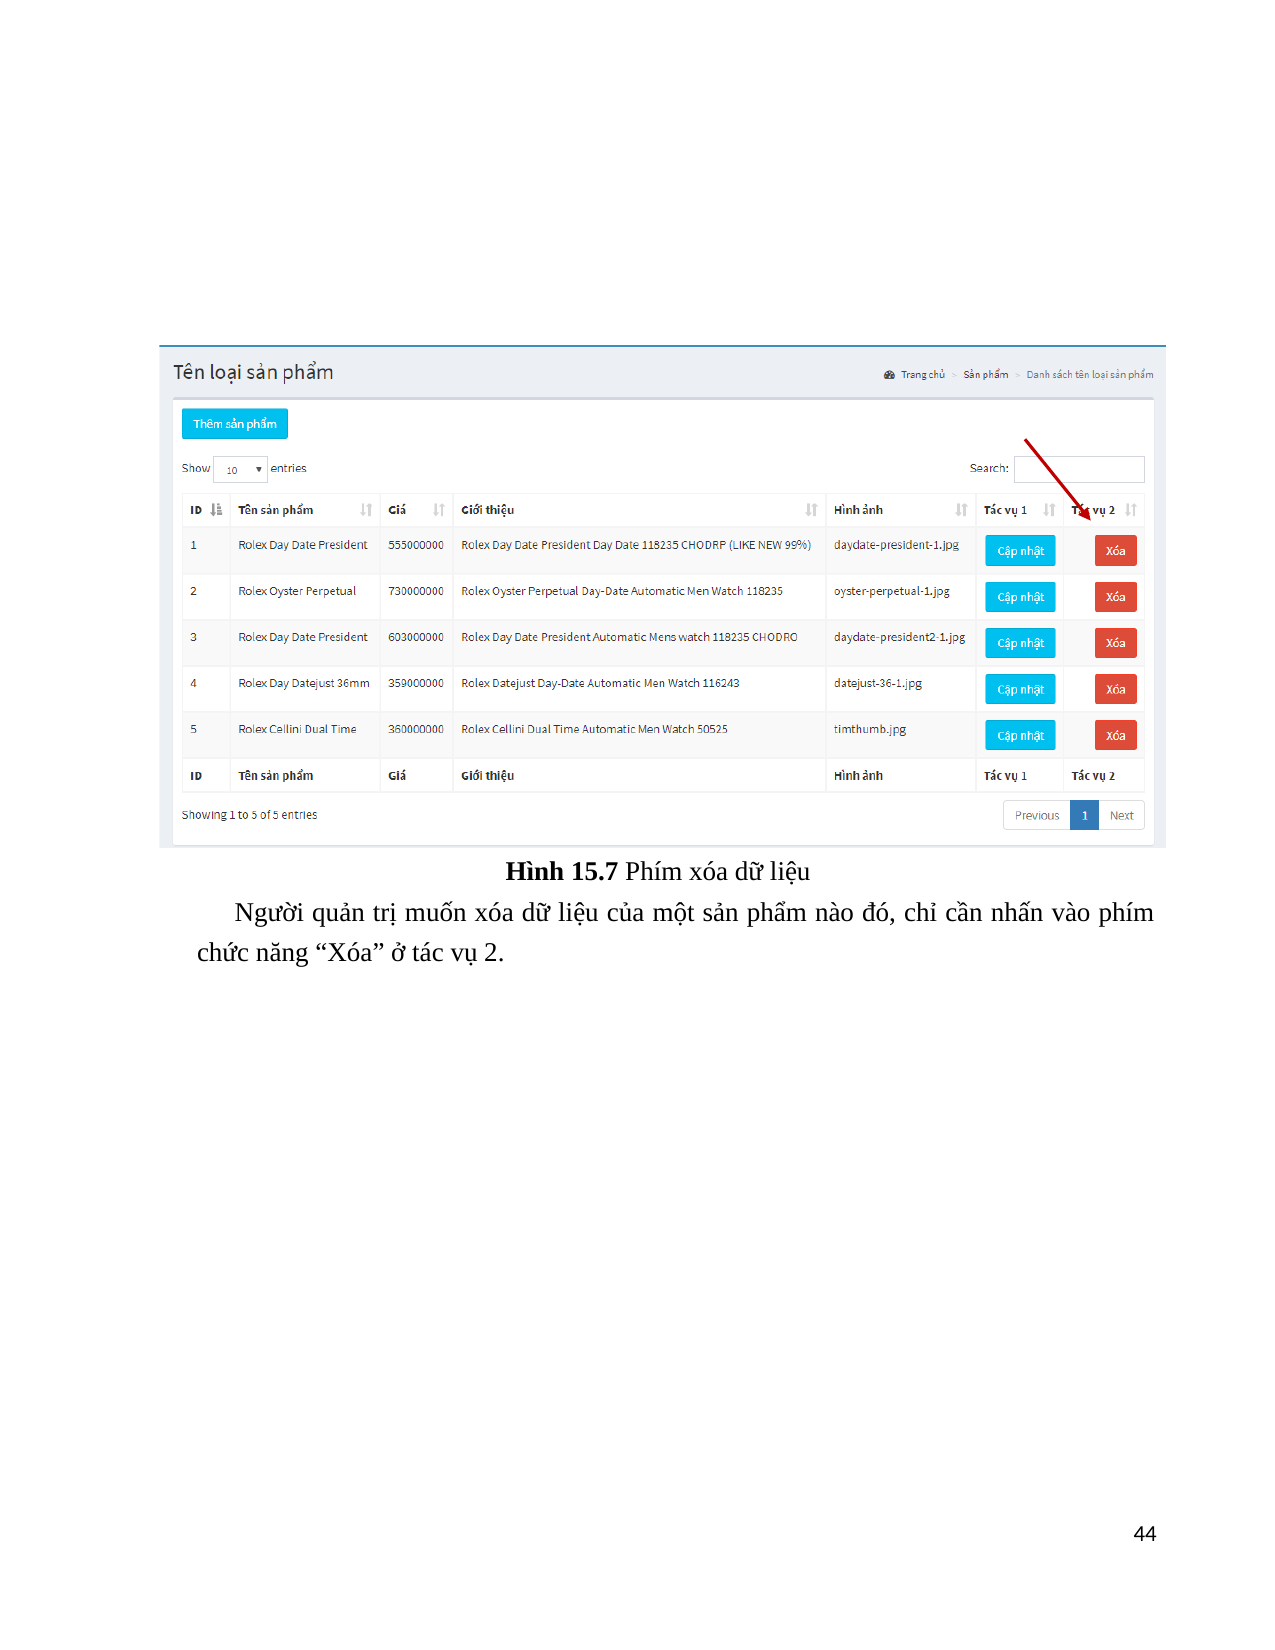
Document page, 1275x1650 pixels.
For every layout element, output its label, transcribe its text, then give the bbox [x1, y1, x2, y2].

list Người quản trị muốn xóa dữ liệu của một sản phẩm nào đó, chỉ cần nhấn vào phím chức năng “Xóa” ở tác vụ 2. [197, 896, 1156, 967]
list Hình 15.7 Phím xóa dữ liệu [159, 855, 1156, 887]
picture [159, 345, 1166, 848]
